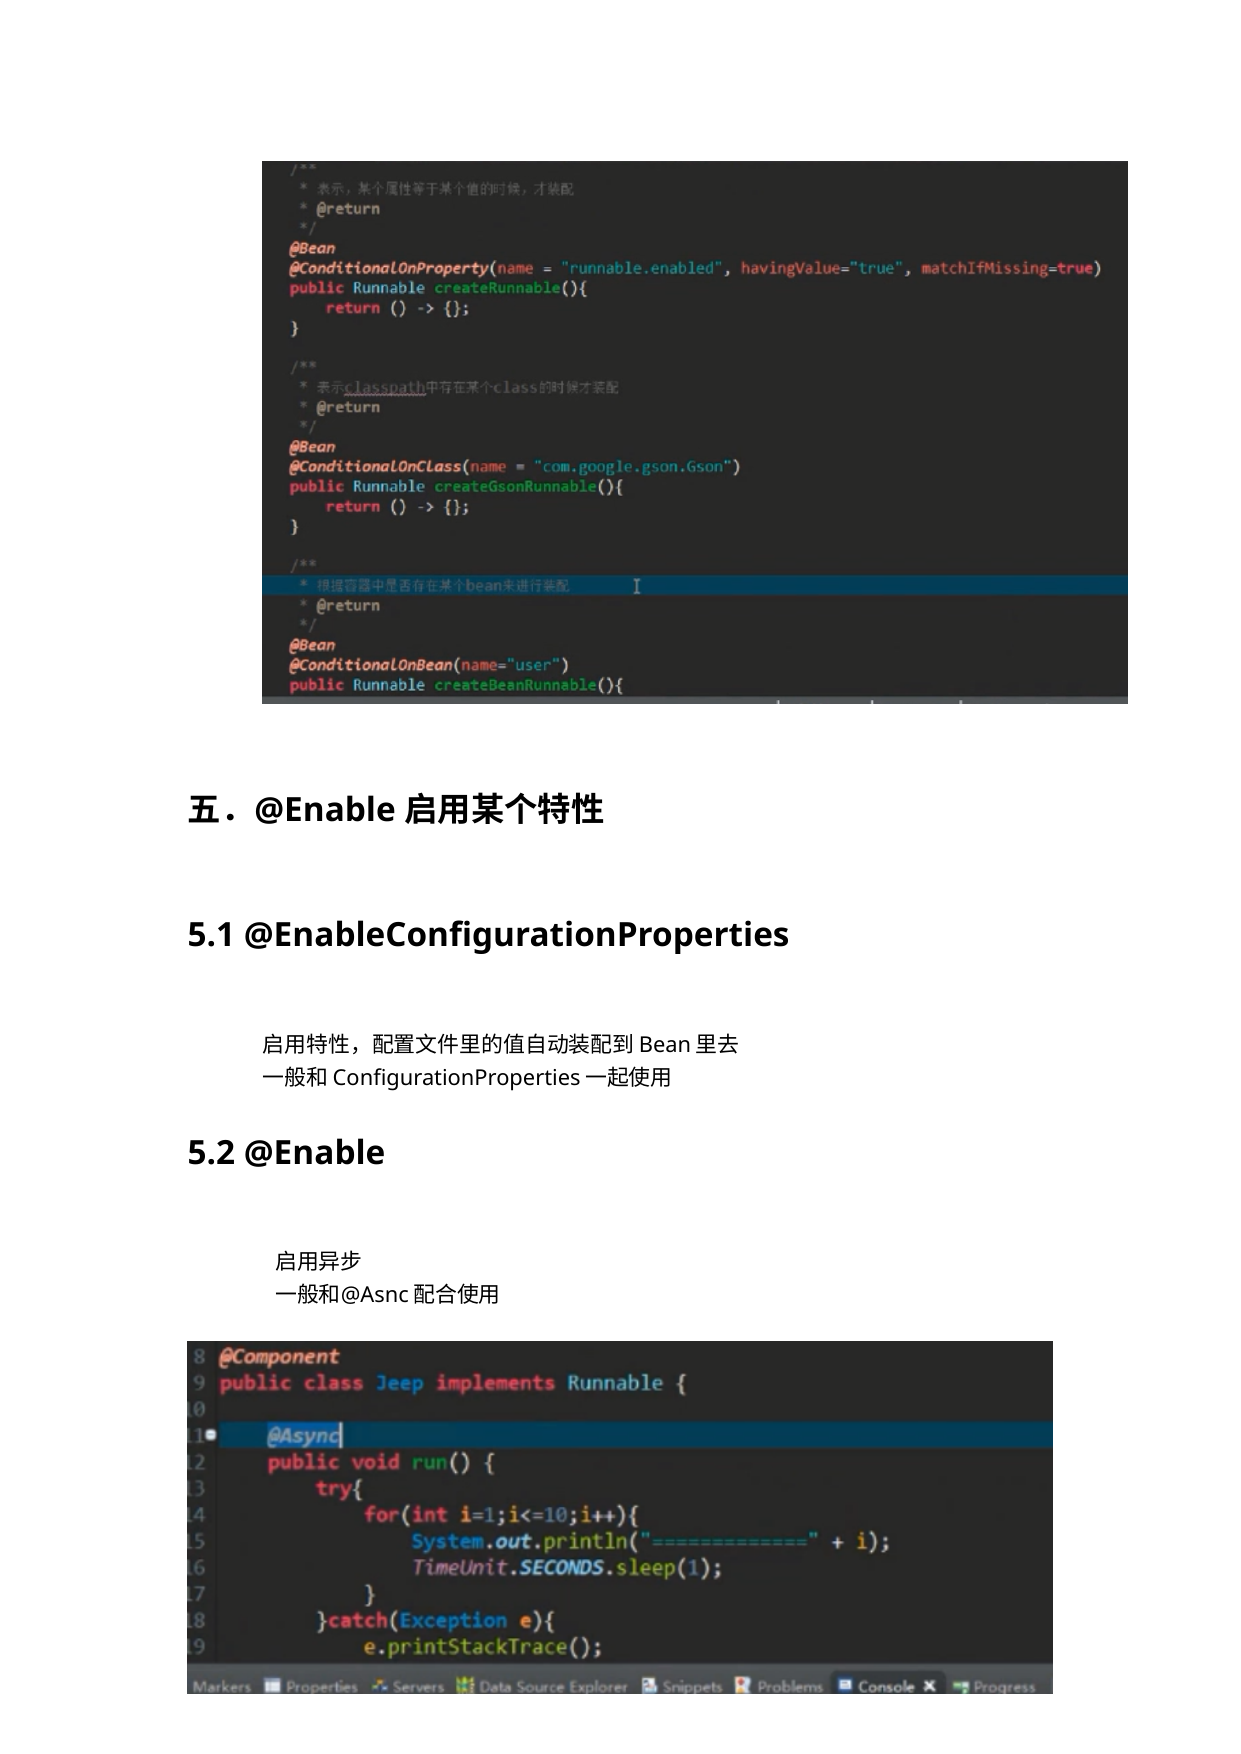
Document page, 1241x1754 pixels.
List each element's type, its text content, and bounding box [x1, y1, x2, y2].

picture [262, 161, 1128, 704]
picture [187, 1341, 1053, 1694]
text 启用异步 [187, 1244, 1053, 1276]
subtitle 5.2 @Enable [187, 1119, 1053, 1184]
subtitle 五．@Enable 启用某个特性 [187, 774, 1053, 839]
subtitle 5.1 @EnableConfigurationProperties [187, 901, 1053, 966]
list 启用特性，配置文件里的值自动装配到Bean里去 [262, 1027, 1053, 1059]
text 一般和@Asnc配合使用 [187, 1276, 1053, 1309]
list 一般和ConfigurationProperties一起使用 [262, 1059, 1053, 1092]
